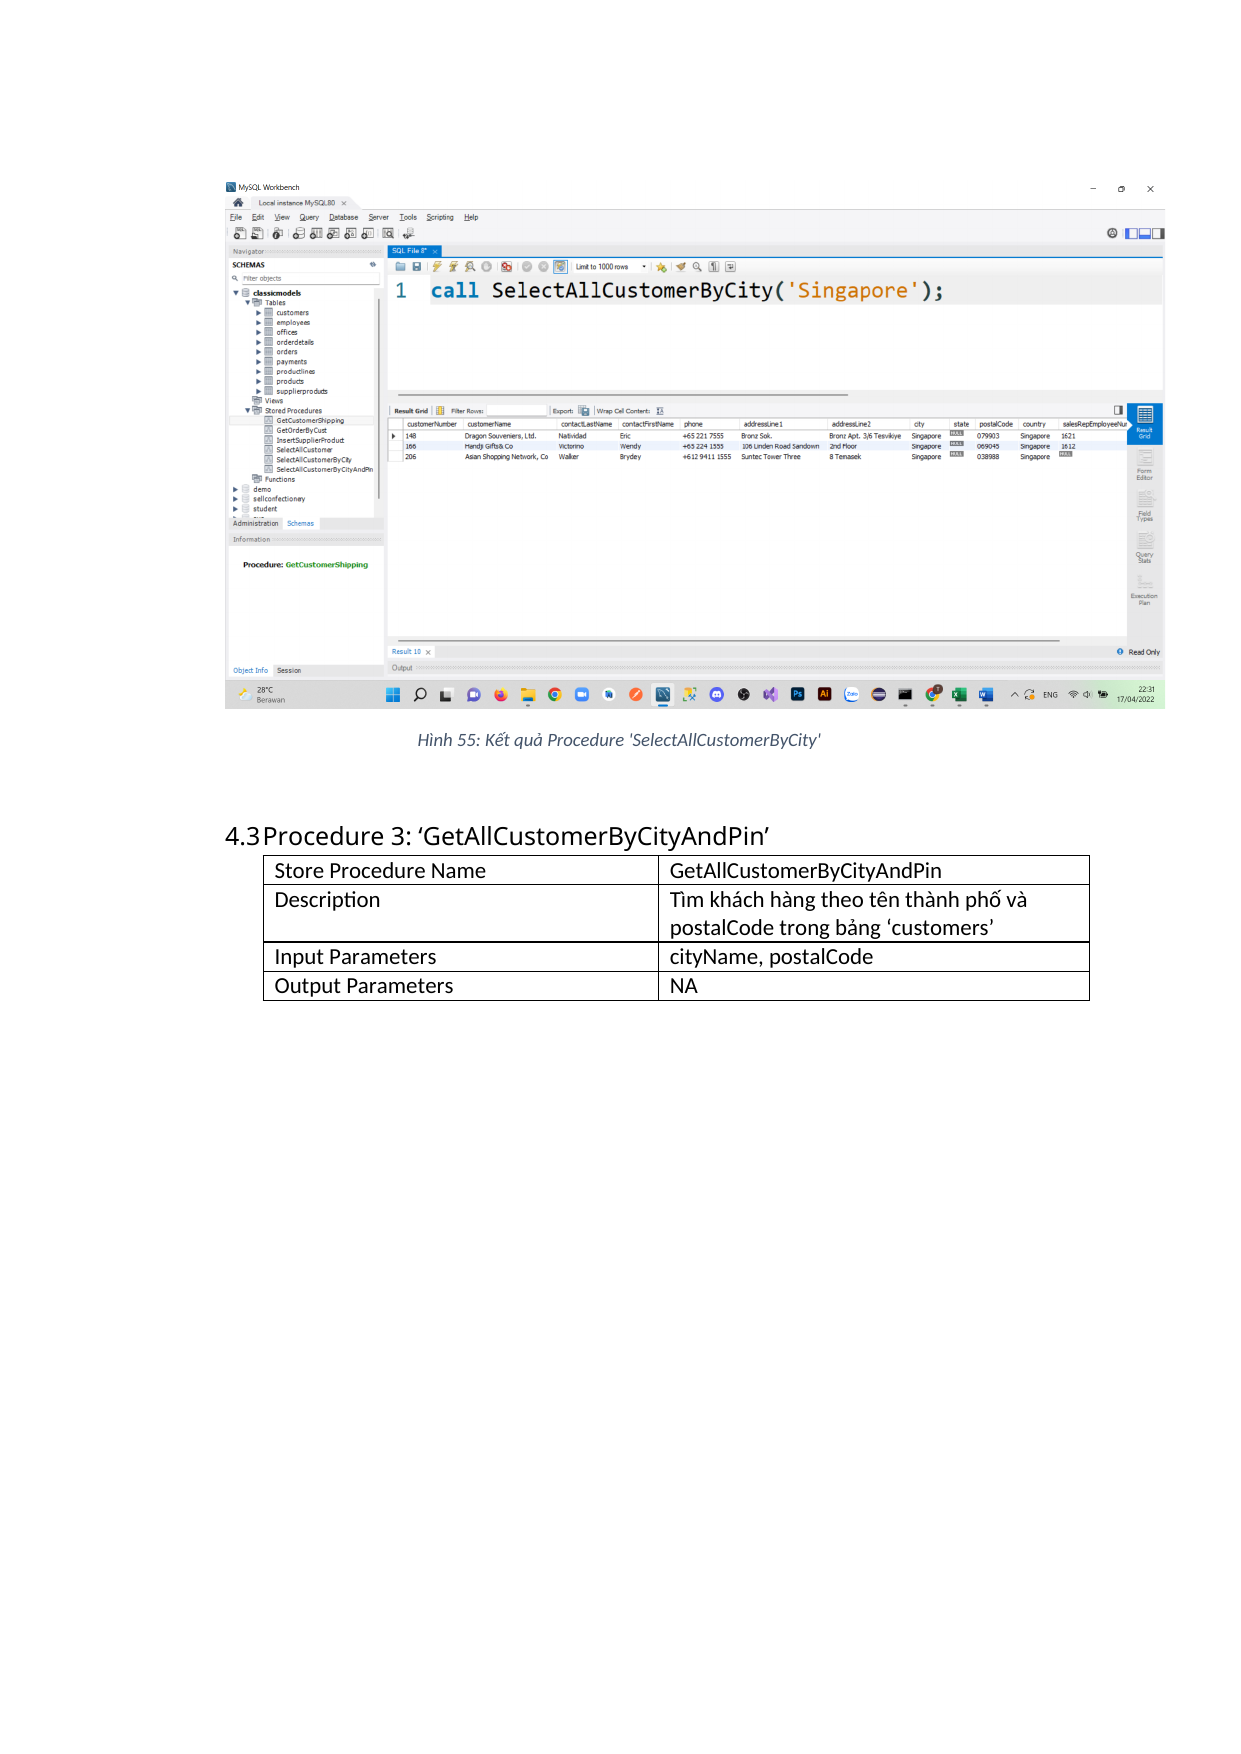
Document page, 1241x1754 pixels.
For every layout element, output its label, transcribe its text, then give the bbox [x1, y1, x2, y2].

text Hình 55: Kết quả Procedure 'SelectAllCustomerByCity' [150, 728, 1090, 751]
table_cell NA [659, 972, 1089, 999]
table_header GetAllCustomerByCityAndPin [659, 856, 1089, 884]
picture [225, 180, 1166, 709]
table_cell Description [264, 885, 658, 941]
table_header Store Procedure Name [264, 856, 658, 884]
table_cell Tìm khách hàng theo tên thành phố và postalCode trong bảng ‘customers’ [659, 885, 1089, 941]
subtitle Procedure 3: ‘GetAllCustomerByCityAndPin’ [225, 818, 1090, 853]
table_cell cityName, postalCode [659, 943, 1089, 971]
table_cell Output Parameters [264, 972, 658, 999]
table_cell Input Parameters [264, 943, 658, 971]
